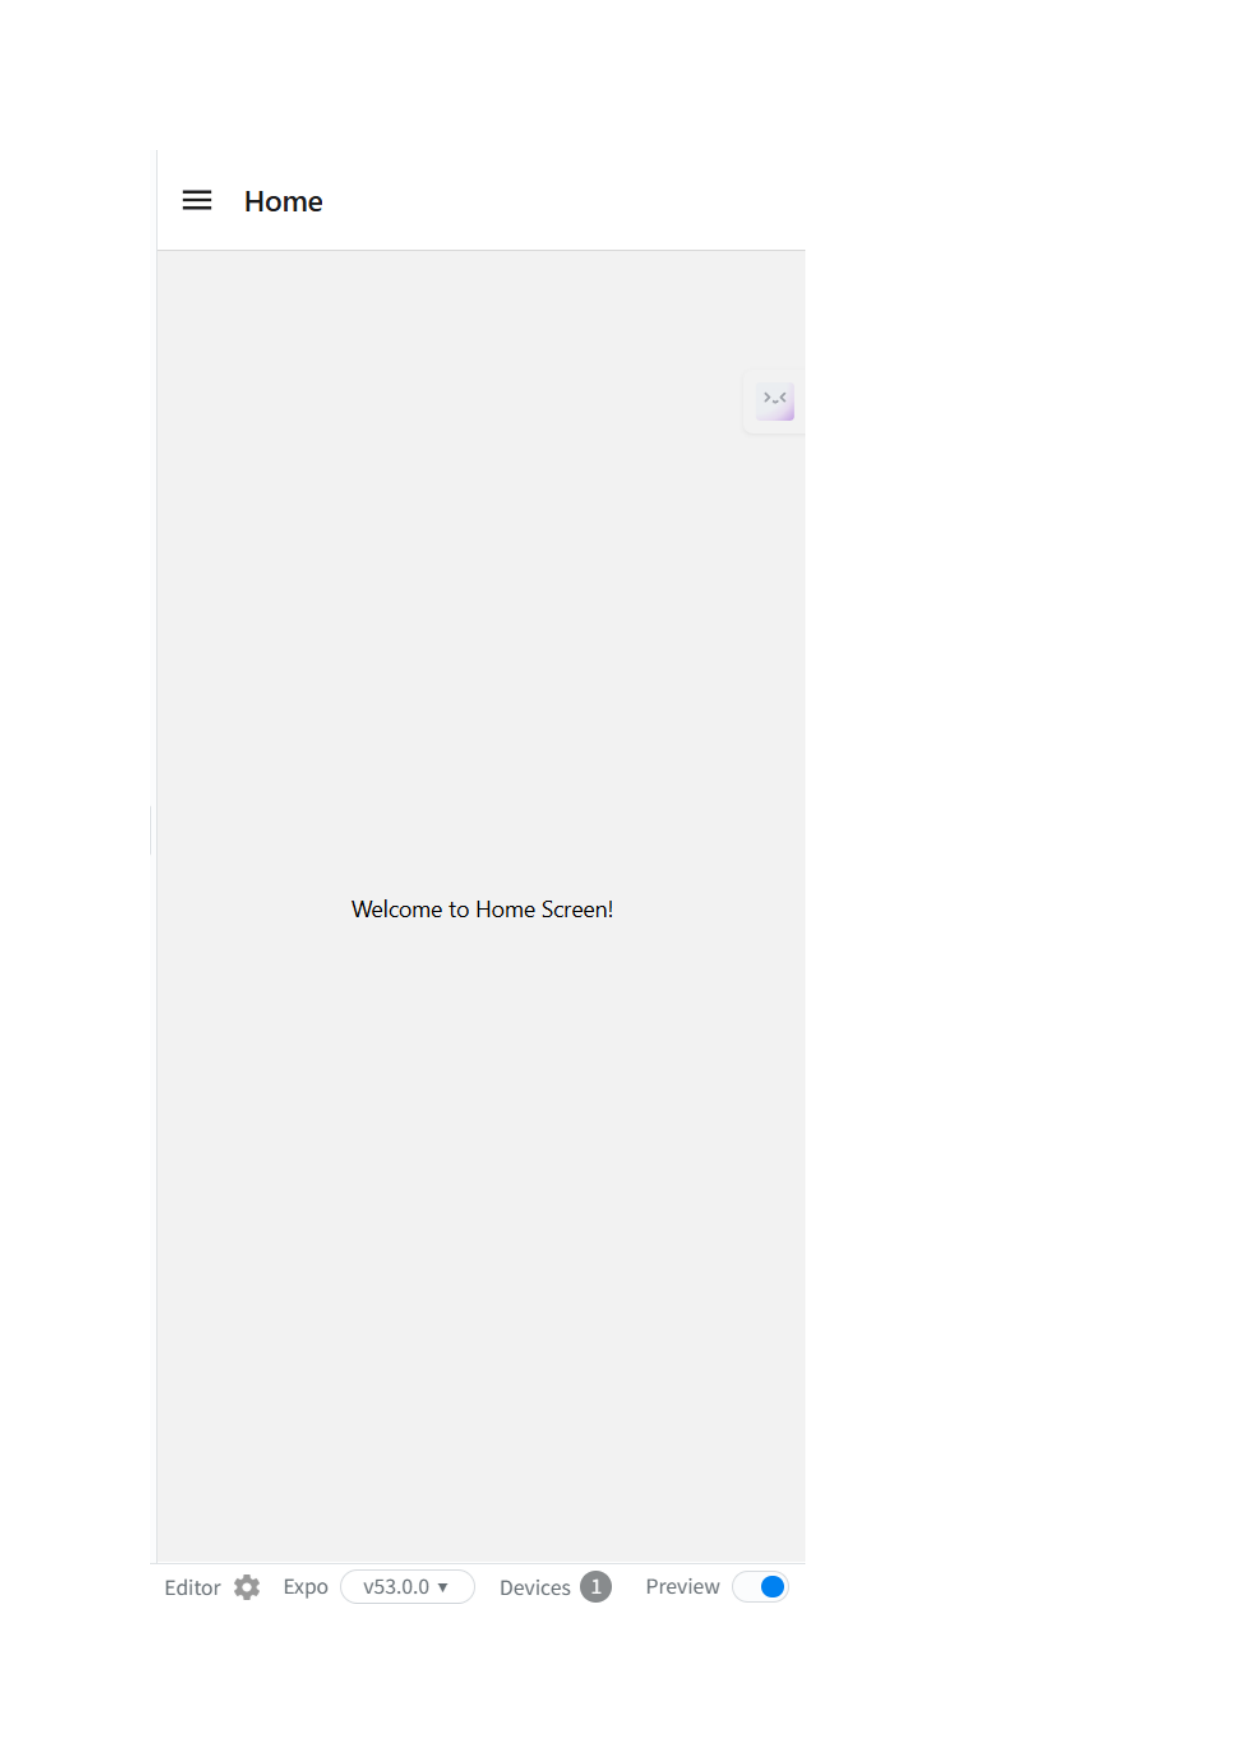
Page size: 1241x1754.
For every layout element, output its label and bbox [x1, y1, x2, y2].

picture [150, 150, 806, 1604]
